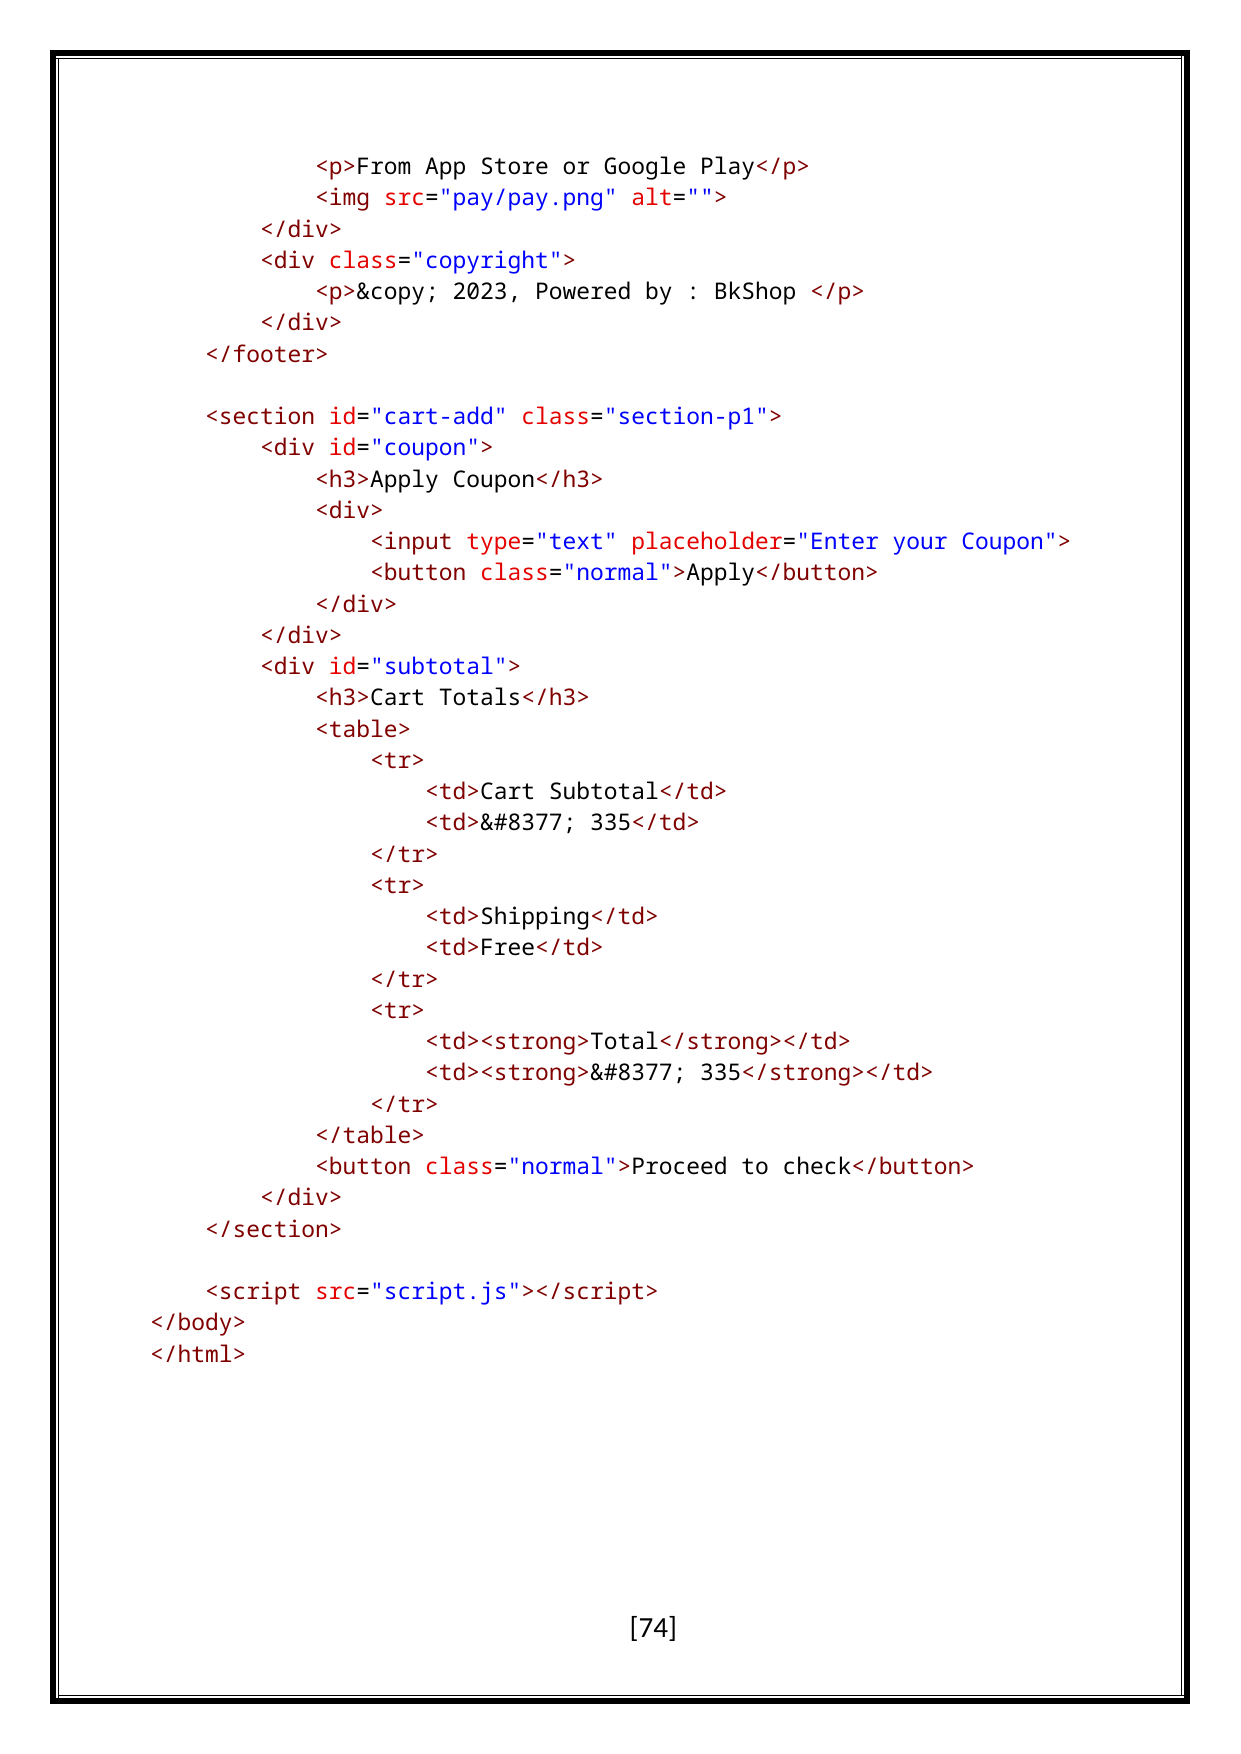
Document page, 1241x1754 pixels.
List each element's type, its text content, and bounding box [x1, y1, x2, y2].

text <td>Cart Subtotal</td> [150, 775, 1090, 806]
text <div> [150, 494, 1090, 525]
text <tr> [150, 869, 1090, 900]
text </tr> [150, 1087, 1090, 1119]
text <td>&#8377; 335</td> [150, 806, 1090, 837]
text <td>Shipping</td> [150, 900, 1090, 931]
text <section id="cart-add" class="section-p1"> [150, 400, 1090, 431]
text <img src="pay/pay.png" alt=""> [150, 181, 1090, 212]
text <button class="normal">Proceed to check</button> [150, 1150, 1090, 1181]
text <p>From App Store or Google Play</p> [150, 150, 1090, 181]
text </div> [150, 306, 1090, 337]
text </div> [150, 1181, 1090, 1212]
text <tr> [150, 744, 1090, 775]
text <td>Free</td> [150, 931, 1090, 962]
text </div> [150, 212, 1090, 244]
text </body> [150, 1306, 1090, 1337]
text </footer> [150, 337, 1090, 369]
text <h3>Apply Coupon</h3> [150, 462, 1090, 494]
text <input type="text" placeholder="Enter your Coupon"> [150, 525, 1090, 556]
text <tr> [150, 994, 1090, 1025]
text </div> [150, 619, 1090, 650]
text <table> [150, 712, 1090, 744]
text <td><strong>Total</strong></td> [150, 1025, 1090, 1056]
text </section> [150, 1212, 1090, 1244]
text <div id="coupon"> [150, 431, 1090, 462]
text </div> [150, 587, 1090, 619]
text <td><strong>&#8377; 335</strong></td> [150, 1056, 1090, 1087]
text </tr> [150, 962, 1090, 994]
text <h3>Cart Totals</h3> [150, 681, 1090, 712]
text <p>&copy; 2023, Powered by : BkShop </p> [150, 275, 1090, 306]
text <script src="script.js"></script> [150, 1275, 1090, 1306]
text </tr> [150, 837, 1090, 869]
text <div class="copyright"> [150, 244, 1090, 275]
text <div id="subtotal"> [150, 650, 1090, 681]
text <button class="normal">Apply</button> [150, 556, 1090, 587]
text </html> [150, 1337, 1090, 1369]
text </table> [150, 1119, 1090, 1150]
